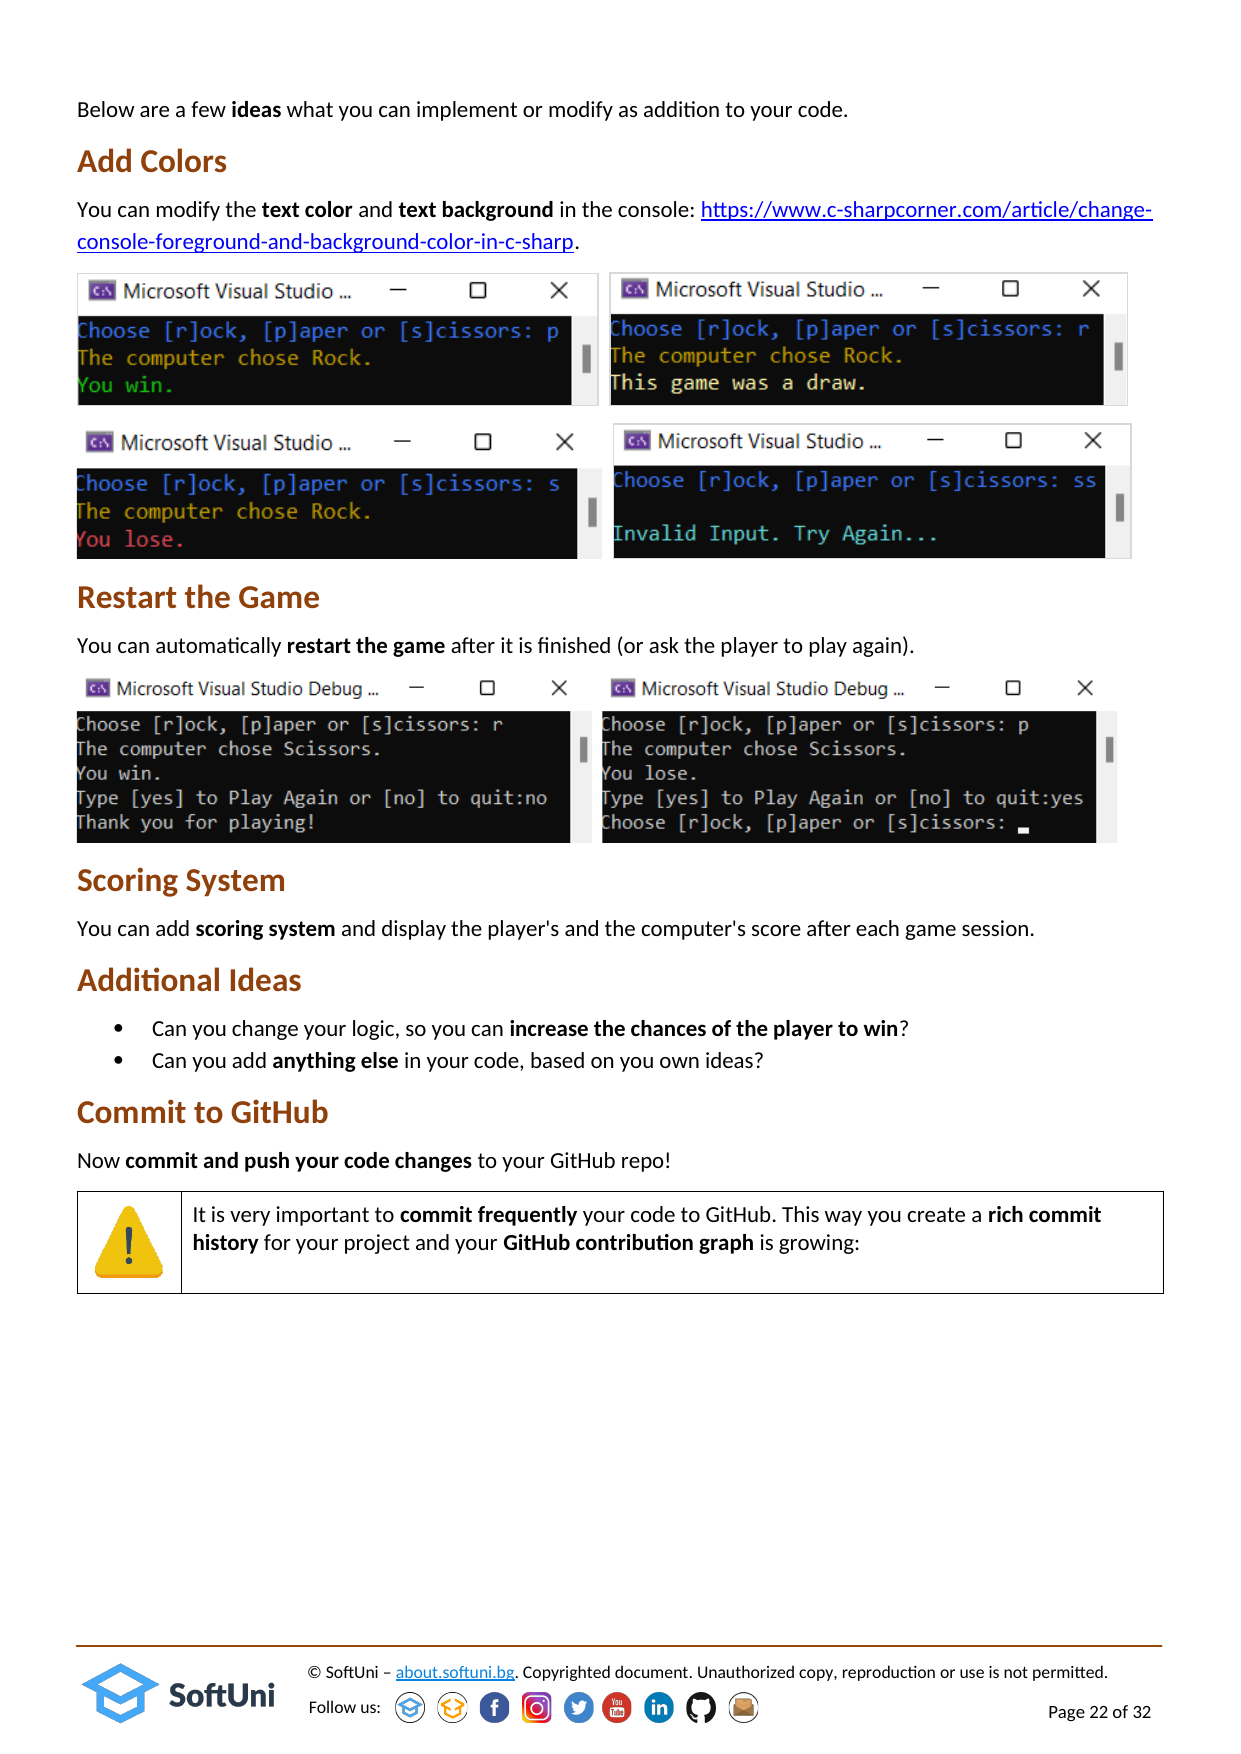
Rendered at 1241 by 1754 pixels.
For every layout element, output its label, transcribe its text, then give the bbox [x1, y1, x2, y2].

text Now commit and push your code changes to your GitHub repo! [77, 1146, 1163, 1174]
picture [78, 274, 597, 405]
picture [665, 1714, 674, 1723]
picture [395, 1692, 425, 1723]
text Below are a few ideas what you can implement or modify as addition to your code. [77, 95, 1163, 123]
picture [611, 274, 1127, 405]
picture [614, 425, 1130, 558]
picture [602, 676, 1118, 843]
picture [479, 1692, 510, 1723]
text You can add scoring system and display the player's and the computer's score after each game session. [77, 914, 1163, 942]
list Can you change your logic, so you can increase the chances of the player to win? [114, 1014, 1163, 1042]
picture [88, 1200, 169, 1281]
subtitle Add Colors [77, 140, 1163, 181]
picture [75, 1658, 281, 1729]
picture [658, 1705, 667, 1714]
subtitle Scoring System [77, 859, 1163, 900]
picture [644, 1692, 653, 1701]
list Can you add anything else in your code, based on you own ideas? [114, 1046, 1163, 1074]
picture [602, 1692, 632, 1723]
picture [728, 1692, 759, 1723]
picture [76, 675, 592, 843]
picture [644, 1714, 653, 1723]
text You can automatically restart the game after it is finished (or ask the player to play again). [77, 631, 1163, 659]
subtitle Additional Ideas [77, 959, 1163, 999]
text You can modify the text color and text background in the console: https://www.c-sharpcorner.com/article/change-console-foreground-and-background-color-in-c-sharp. [77, 195, 1163, 255]
picture [437, 1692, 468, 1723]
subtitle Commit to GitHub [77, 1091, 1163, 1132]
picture [564, 1692, 594, 1723]
picture [665, 1692, 674, 1701]
picture [522, 1692, 552, 1723]
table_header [182, 1192, 1163, 1293]
subtitle Restart the Game [77, 576, 1163, 616]
table_header [78, 1192, 181, 1293]
picture [686, 1692, 716, 1723]
picture [76, 425, 603, 559]
